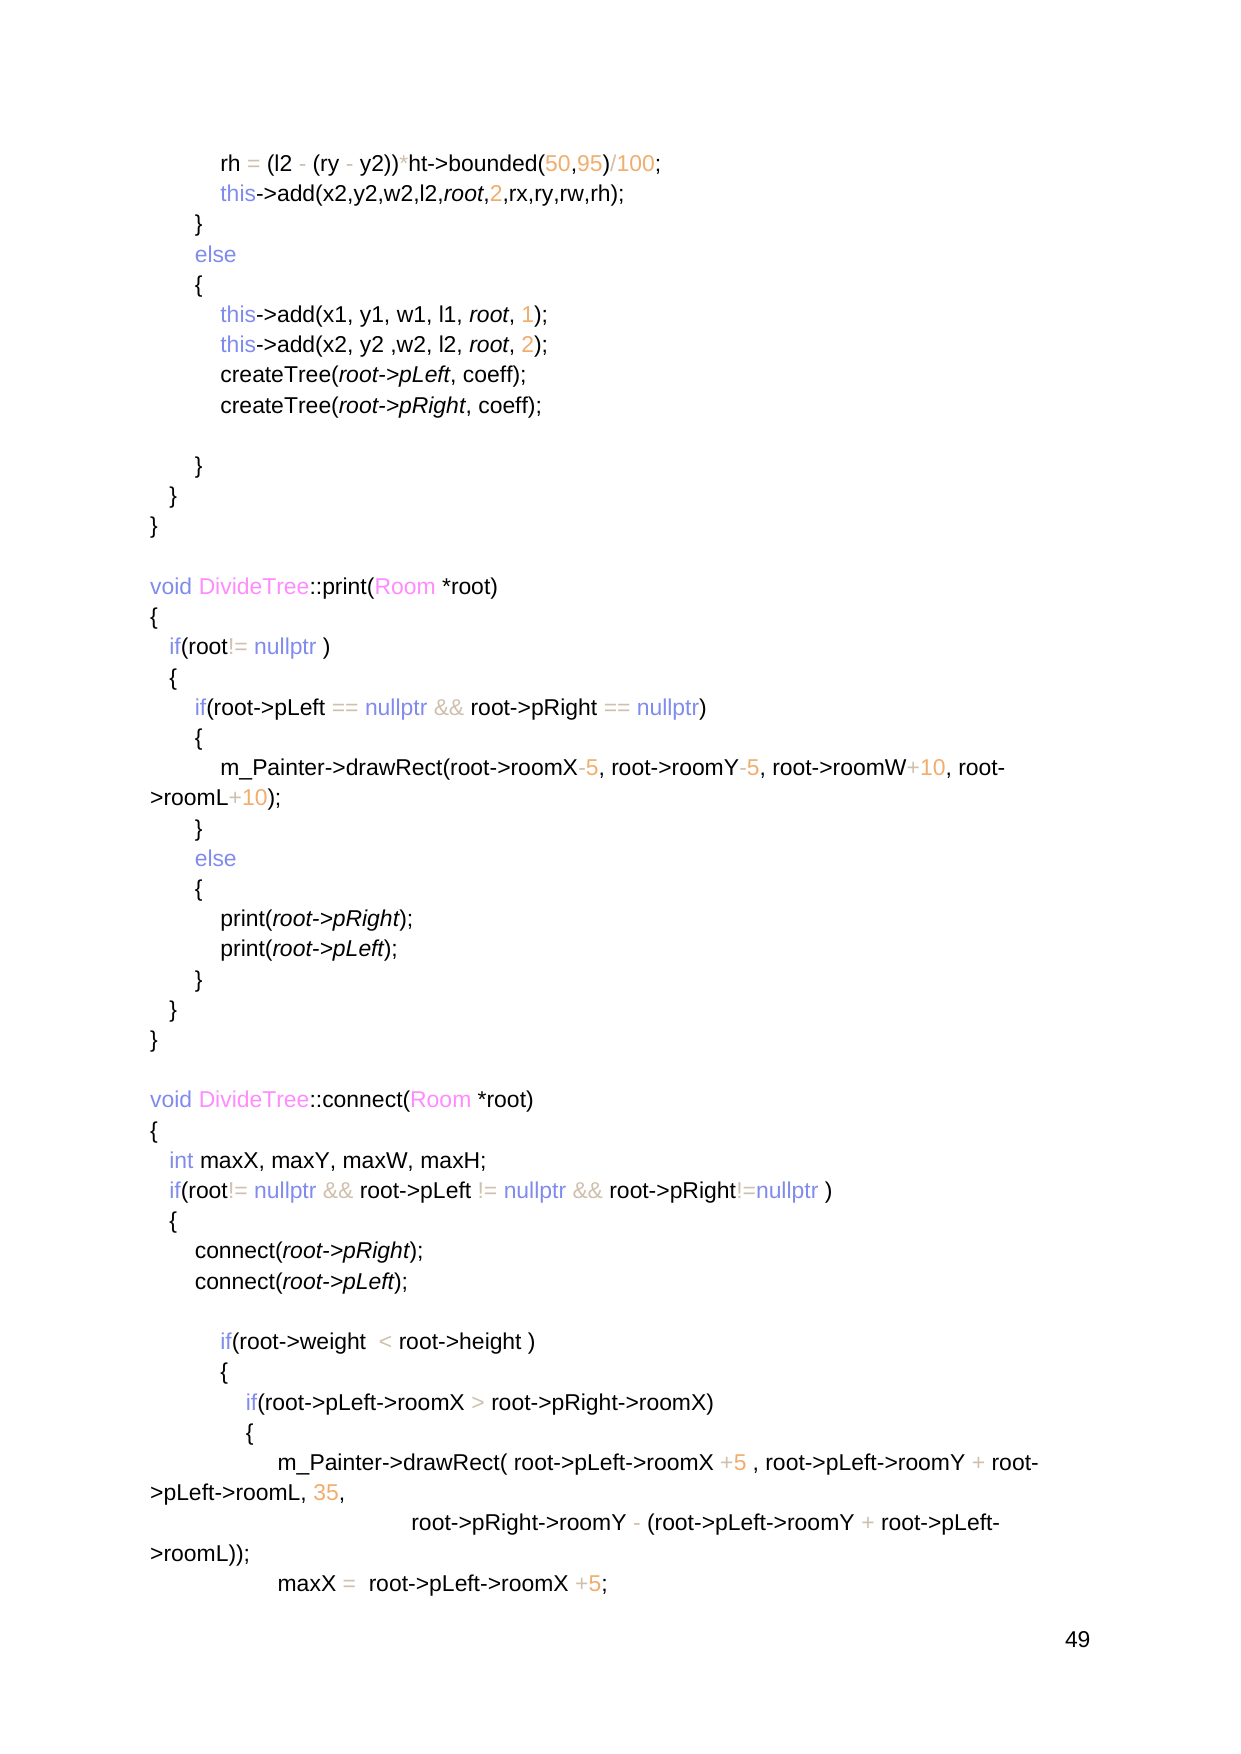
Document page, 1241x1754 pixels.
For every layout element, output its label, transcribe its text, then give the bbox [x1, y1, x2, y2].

text { [150, 1419, 1090, 1445]
text } [150, 814, 1090, 841]
text if(root->pLeft == nullptr && root->pRight == nullptr) [150, 694, 1090, 720]
text void DivideTree::connect(Room *root) [150, 1086, 1090, 1113]
text m_Painter->drawRect( root->pLeft->roomX +5 , root->pLeft->roomY + root->pLeft->roomL, 35, [150, 1449, 1090, 1506]
text } [150, 482, 1090, 509]
text } [150, 512, 1090, 539]
text root->pRight->roomY - (root->pLeft->roomY + root->pLeft->roomL)); [150, 1509, 1090, 1566]
text if(root!= nullptr && root->pLeft != nullptr && root->pRight!=nullptr ) [150, 1177, 1090, 1203]
text m_Painter->drawRect(root->roomX-5, root->roomY-5, root->roomW+10, root->roomL+10); [150, 754, 1090, 811]
text { [150, 1358, 1090, 1385]
text this->add(x2, y2 ,w2, l2, root, 2); [150, 331, 1090, 358]
text connect(root->pRight); [150, 1237, 1090, 1264]
text } [150, 966, 1090, 992]
text { [150, 1117, 1090, 1143]
text createTree(root->pLeft, coeff); [150, 361, 1090, 388]
text { [150, 875, 1090, 901]
text print(root->pRight); [150, 905, 1090, 932]
text if(root->weight < root->height ) [150, 1328, 1090, 1354]
text this->add(x2,y2,w2,l2,root,2,rx,ry,rw,rh); [150, 180, 1090, 207]
text else [150, 241, 1090, 267]
text } [150, 210, 1090, 237]
text { [150, 603, 1090, 629]
text } [150, 996, 1090, 1022]
text { [150, 271, 1090, 297]
text print(root->pLeft); [150, 935, 1090, 962]
text { [150, 724, 1090, 750]
text { [150, 663, 1090, 690]
text } [150, 452, 1090, 478]
text { [150, 1207, 1090, 1234]
text this->add(x1, y1, w1, l1, root, 1); [150, 301, 1090, 327]
text void DivideTree::print(Room *root) [150, 573, 1090, 599]
text if(root->pLeft->roomX > root->pRight->roomX) [150, 1388, 1090, 1415]
text rh = (l2 - (ry - y2))*ht->bounded(50,95)/100; [150, 150, 1090, 176]
text if(root!= nullptr ) [150, 633, 1090, 660]
text maxX = root->pLeft->roomX +5; [150, 1570, 1090, 1596]
text createTree(root->pRight, coeff); [150, 392, 1090, 418]
text connect(root->pLeft); [150, 1268, 1090, 1294]
text } [150, 1026, 1090, 1052]
text int maxX, maxY, maxW, maxH; [150, 1147, 1090, 1173]
text else [150, 845, 1090, 871]
